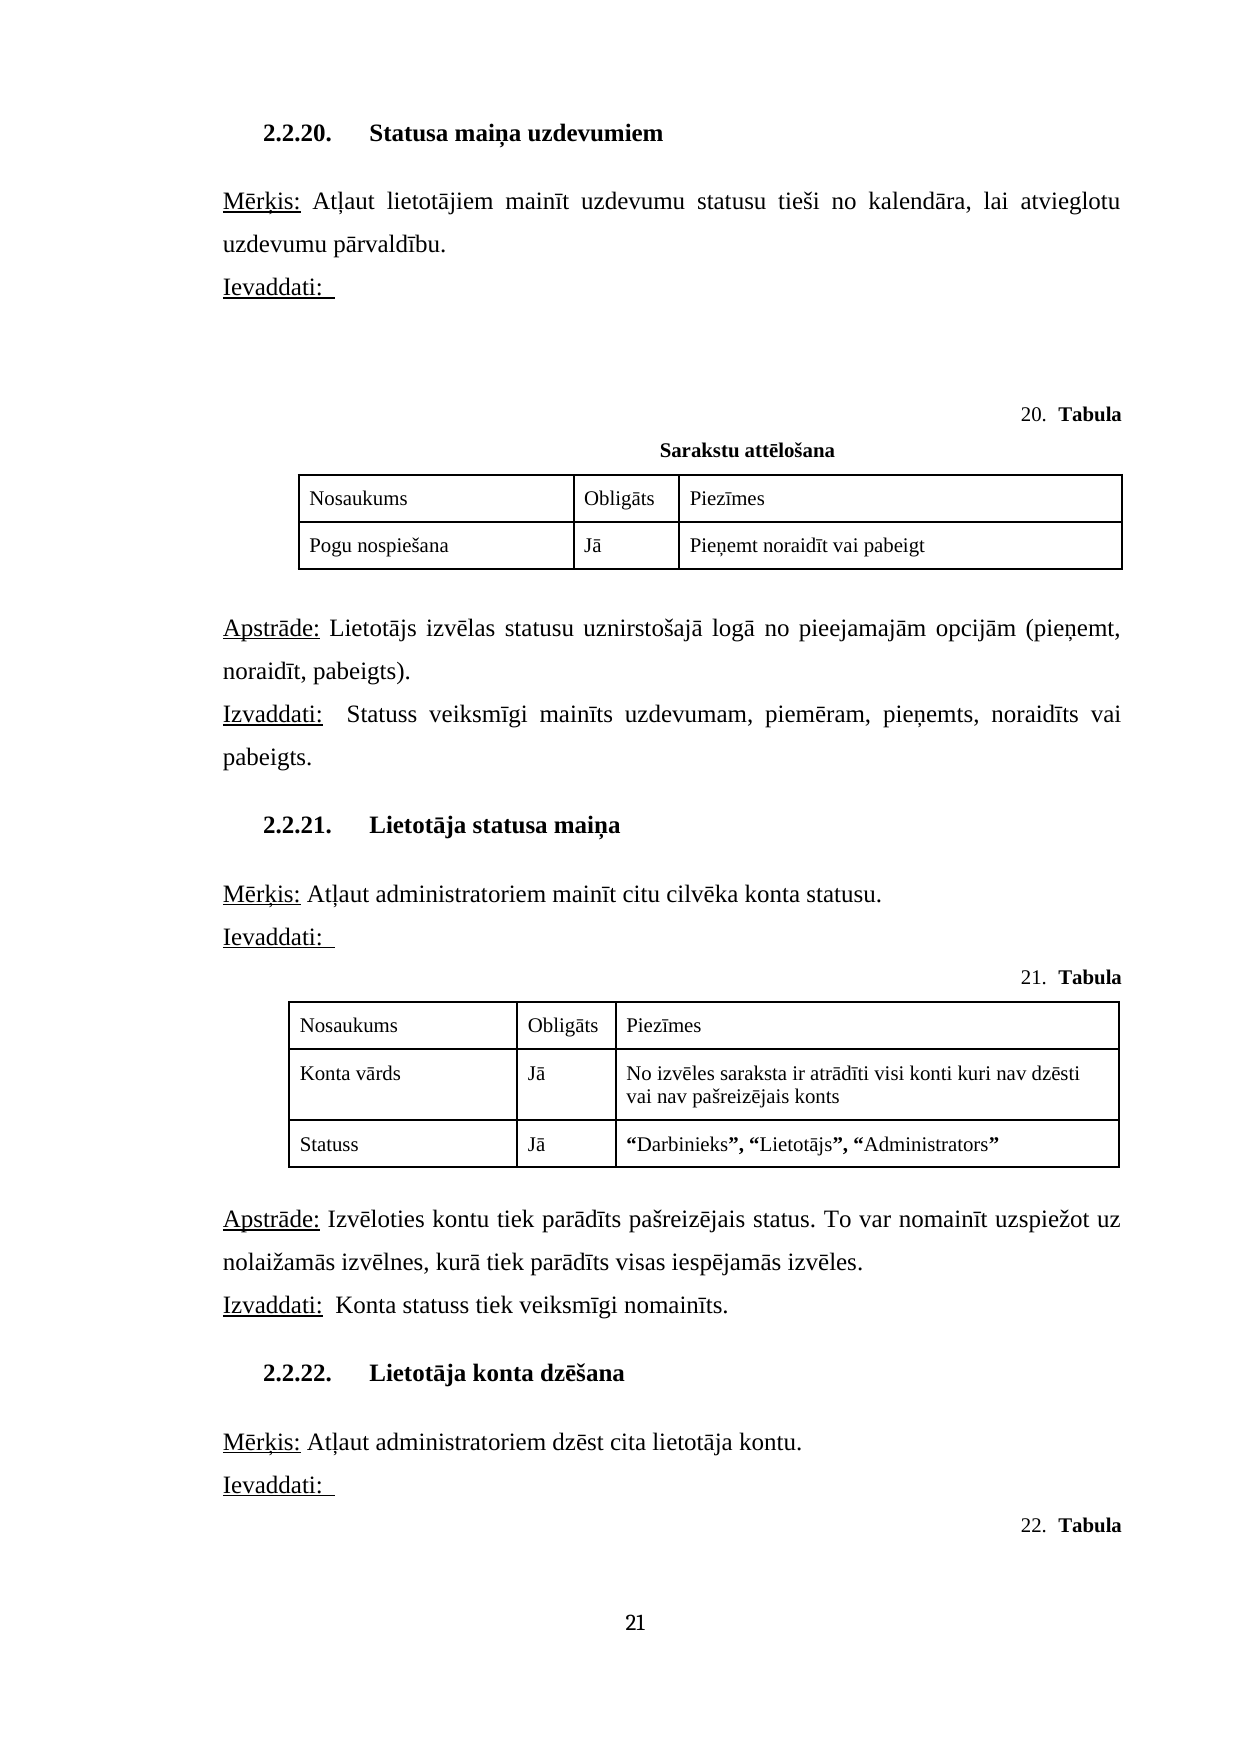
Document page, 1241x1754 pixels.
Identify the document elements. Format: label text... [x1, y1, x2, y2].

subtitle Lietotāja konta dzēšana [332, 1358, 1122, 1387]
table_header Nosaukums [300, 476, 573, 521]
table_cell Jā [518, 1050, 615, 1119]
text Izvaddati: Konta statuss tiek veiksmīgi nomainīts. [223, 1290, 1122, 1319]
table_cell Statuss [290, 1121, 516, 1166]
text Mērķis: Atļaut lietotājiem mainīt uzdevumu statusu tieši no kalendāra, lai atvieglotu uzdevumu pārvaldību. [223, 186, 1122, 258]
table_cell No izvēles saraksta ir atrādīti visi konti kuri nav dzēsti vai nav pašreizējais konts [617, 1050, 1118, 1119]
text Izvaddati: Statuss veiksmīgi mainīts uzdevumam, piemēram, pieņemts, noraidīts vai pabeigts. [223, 699, 1122, 771]
table_cell Konta vārds [290, 1050, 516, 1119]
text Sarakstu attēlošana [373, 438, 1122, 462]
table_header Piezīmes [680, 476, 1121, 521]
table_header Piezīmes [617, 1003, 1118, 1048]
table_header Obligāts [575, 476, 678, 521]
text Apstrāde: Lietotājs izvēlas statusu uznirstošajā logā no pieejamajām opcijām (pieņemt, noraidīt, pabeigts). [223, 613, 1122, 685]
text Mērķis: Atļaut administratoriem dzēst cita lietotāja kontu. [223, 1427, 1122, 1455]
table_header Obligāts [518, 1003, 615, 1048]
list Tabula [335, 965, 1122, 989]
table_header Nosaukums [290, 1003, 516, 1048]
text Ievaddati: [223, 1470, 1122, 1498]
table_cell Jā [575, 523, 678, 568]
subtitle Statusa maiņa uzdevumiem [332, 118, 1122, 147]
text Apstrāde: Izvēloties kontu tiek parādīts pašreizējais status. To var nomainīt uzspiežot uz nolaižamās izvēlnes, kurā tiek parādīts visas iespējamās izvēles. [223, 1204, 1122, 1276]
text Ievaddati: [223, 922, 1122, 951]
table_cell “Darbinieks”, “Lietotājs”, “Administrators” [617, 1121, 1118, 1166]
table_cell Jā [518, 1121, 615, 1166]
subtitle Lietotāja statusa maiņa [332, 811, 1122, 839]
text Mērķis: Atļaut administratoriem mainīt citu cilvēka konta statusu. [223, 879, 1122, 907]
list Tabula [335, 1513, 1122, 1537]
table_cell Pieņemt noraidīt vai pabeigt [680, 523, 1121, 568]
text Ievaddati: [223, 272, 1122, 301]
list Tabula [335, 402, 1122, 426]
table_cell Pogu nospiešana [300, 523, 573, 568]
